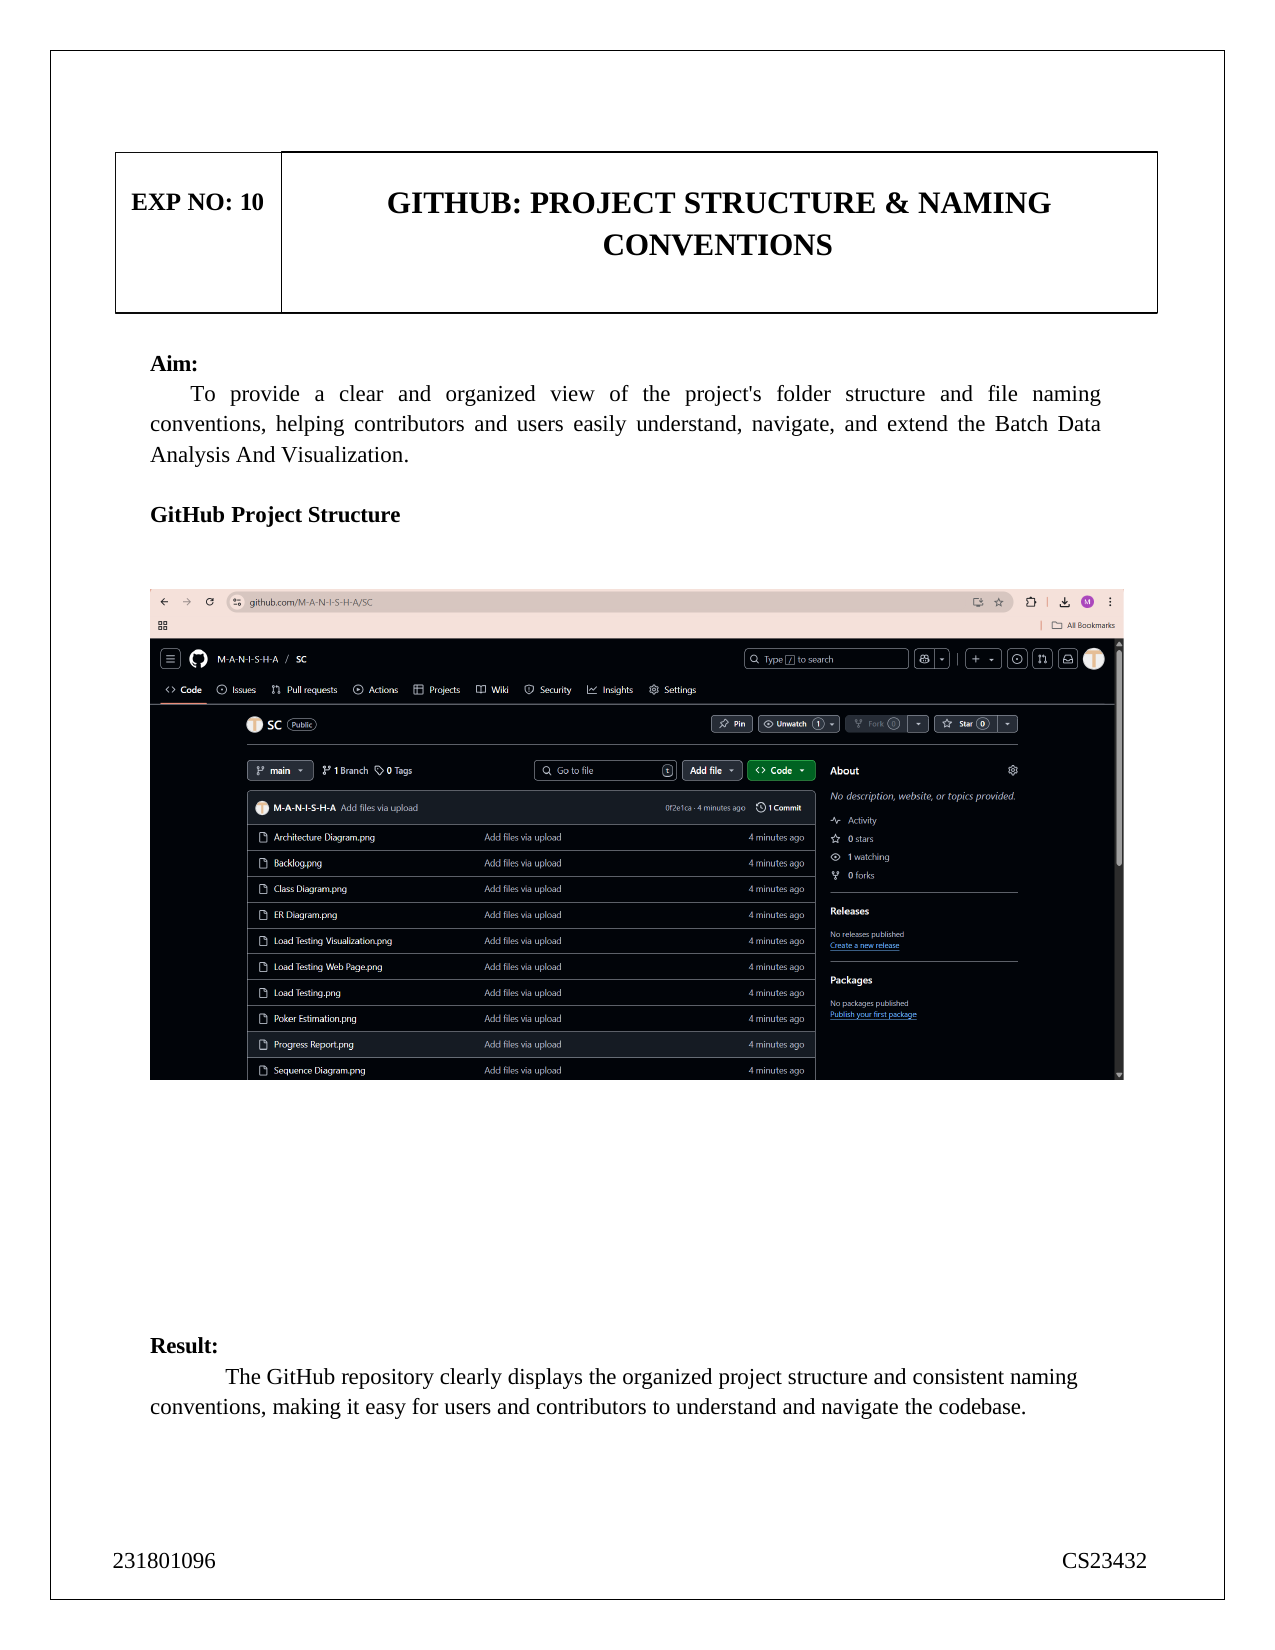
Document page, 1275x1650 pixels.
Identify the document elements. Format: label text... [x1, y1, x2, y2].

text conventions, making it easy for users and contributors to understand and navigate the codebase. [150, 1393, 1162, 1419]
text Result: [150, 1333, 1162, 1359]
text To provide a clear and organized view of the project's folder structure and file naming conventions, helping contributors and users easily understand, navigate, and extend the Batch Data Analysis And Visualization. [150, 380, 1102, 467]
text The GitHub repository clearly displays the organized project structure and consistent naming [225, 1363, 1162, 1389]
picture [150, 589, 1124, 1080]
text GitHub Project Structure [150, 501, 1162, 527]
text Aim: [150, 350, 1162, 376]
